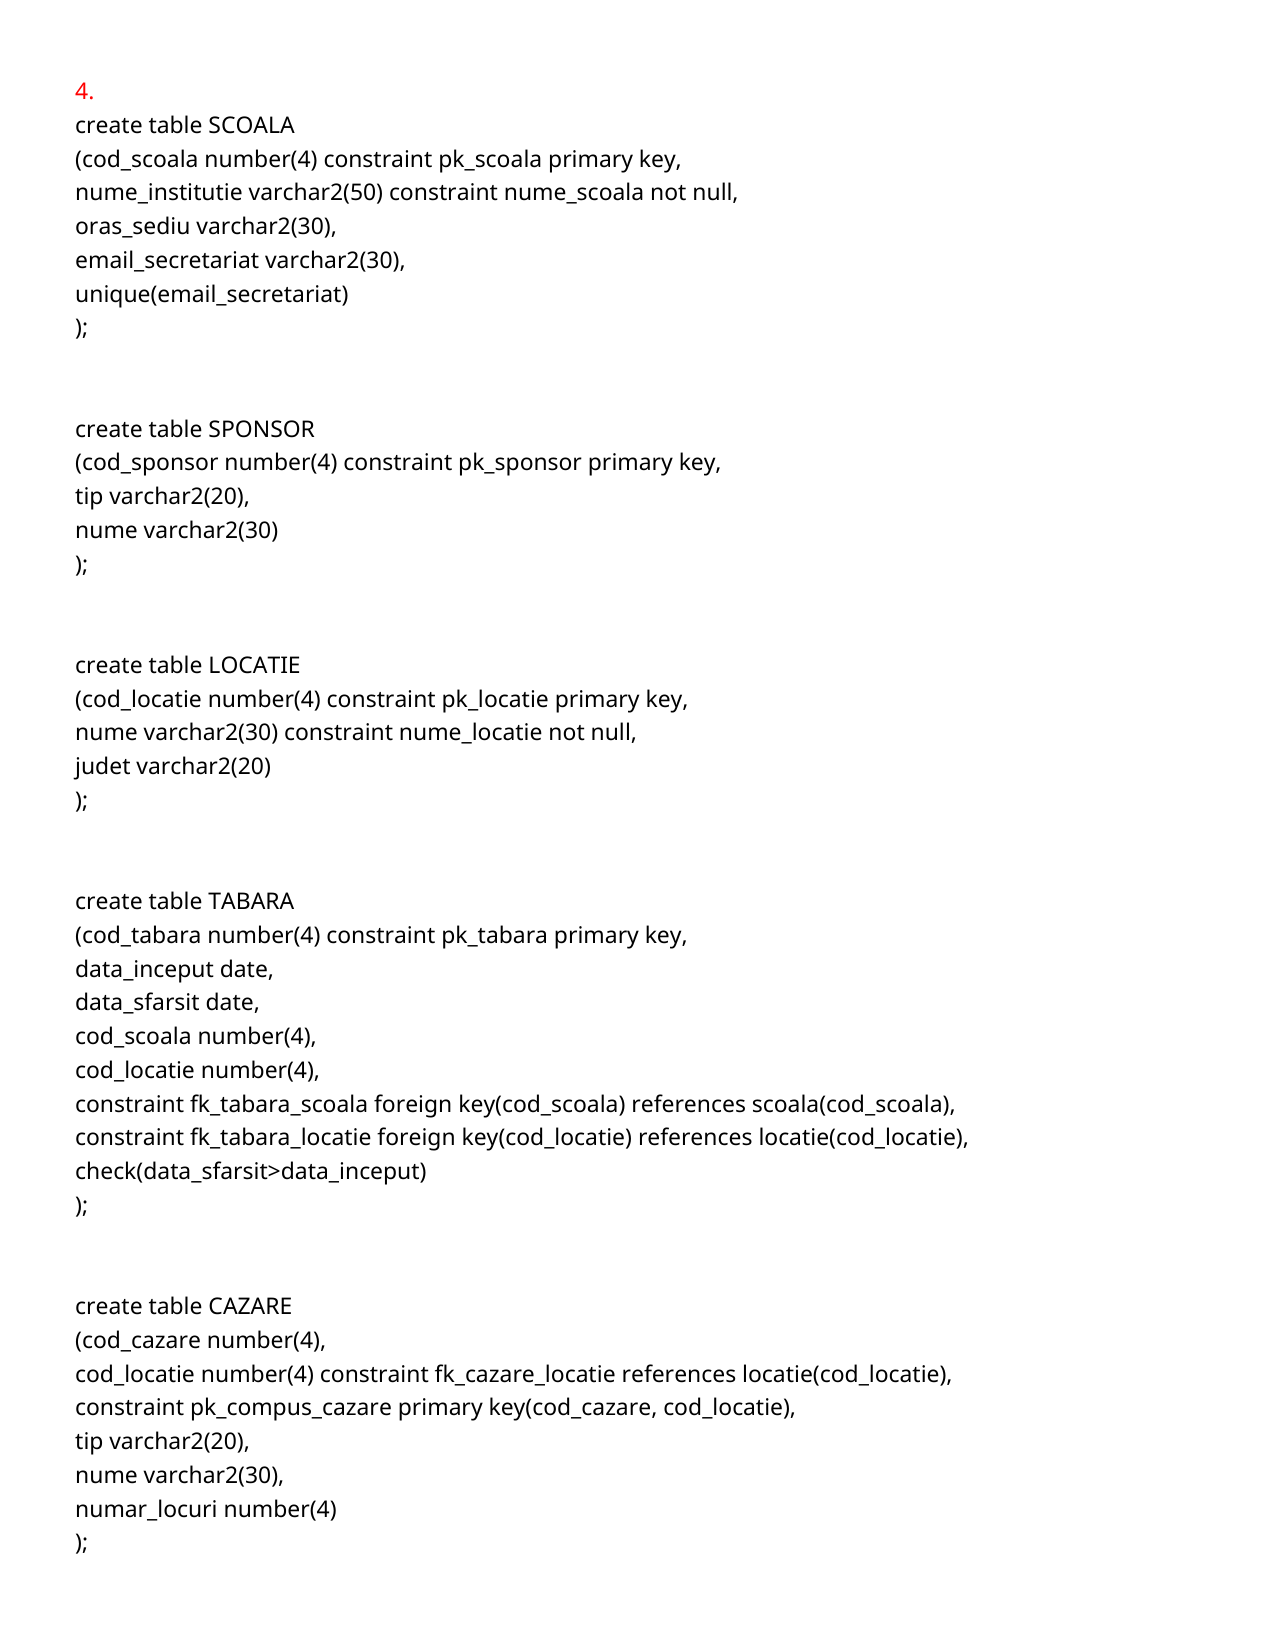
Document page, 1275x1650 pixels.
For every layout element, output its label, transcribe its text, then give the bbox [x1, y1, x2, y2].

text nume_institutie varchar2(50) constraint nume_scoala not null, [75, 176, 1200, 207]
text nume varchar2(30) constraint nume_locatie not null, [75, 716, 1200, 747]
text create table LOCATIE [75, 649, 1200, 680]
text email_secretariat varchar2(30), [75, 244, 1200, 275]
text tip varchar2(20), [75, 1425, 1200, 1456]
text numar_locuri number(4) [75, 1492, 1200, 1524]
text (cod_locatie number(4) constraint pk_locatie primary key, [75, 682, 1200, 714]
text ); [75, 784, 1200, 815]
text (cod_sponsor number(4) constraint pk_sponsor primary key, [75, 446, 1200, 477]
text data_inceput date, [75, 952, 1200, 984]
text (cod_scoala number(4) constraint pk_scoala primary key, [75, 142, 1200, 174]
text ); [75, 311, 1200, 342]
text data_sfarsit date, [75, 986, 1200, 1017]
text cod_locatie number(4), [75, 1054, 1200, 1085]
text ); [75, 1189, 1200, 1220]
text ); [75, 547, 1200, 579]
text create table TABARA [75, 885, 1200, 916]
text oras_sediu varchar2(30), [75, 210, 1200, 241]
text check(data_sfarsit>data_inceput) [75, 1155, 1200, 1186]
text constraint fk_tabara_scoala foreign key(cod_scoala) references scoala(cod_scoala), [75, 1087, 1200, 1119]
text nume varchar2(30) [75, 514, 1200, 545]
text cod_scoala number(4), [75, 1020, 1200, 1051]
text constraint pk_compus_cazare primary key(cod_cazare, cod_locatie), [75, 1391, 1200, 1422]
text ); [75, 1526, 1200, 1557]
text nume varchar2(30), [75, 1459, 1200, 1490]
text create table SCOALA [75, 109, 1200, 140]
text judet varchar2(20) [75, 750, 1200, 781]
text (cod_tabara number(4) constraint pk_tabara primary key, [75, 919, 1200, 950]
text cod_locatie number(4) constraint fk_cazare_locatie references locatie(cod_locatie), [75, 1357, 1200, 1389]
text unique(email_secretariat) [75, 277, 1200, 309]
text 4. [75, 75, 1200, 106]
text (cod_cazare number(4), [75, 1324, 1200, 1355]
text tip varchar2(20), [75, 480, 1200, 511]
text create table SPONSOR [75, 412, 1200, 444]
text constraint fk_tabara_locatie foreign key(cod_locatie) references locatie(cod_locatie), [75, 1121, 1200, 1152]
text create table CAZARE [75, 1290, 1200, 1321]
